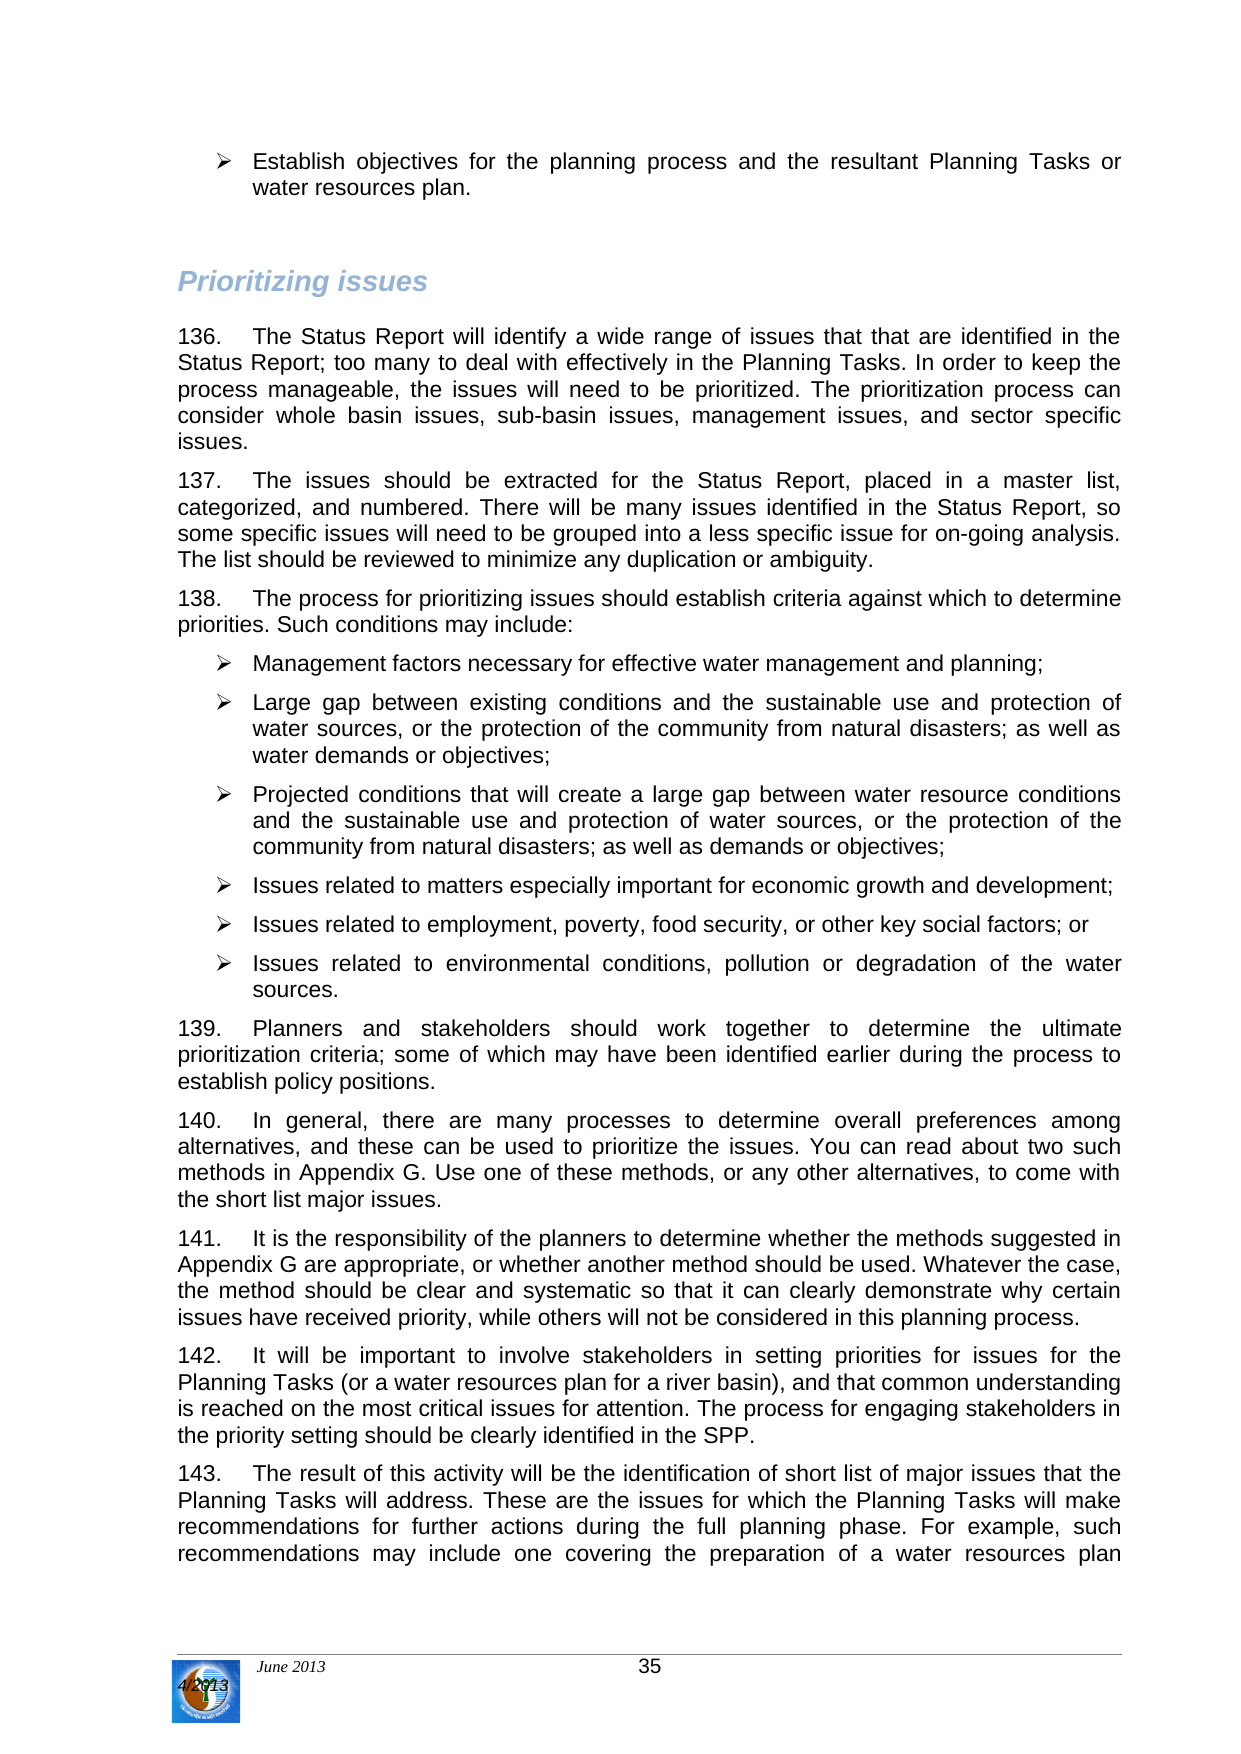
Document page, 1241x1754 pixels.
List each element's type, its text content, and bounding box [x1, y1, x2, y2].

text Planners and stakeholders should work together to determine the ultimate prioritization criteria; some of which may have been identified earlier during the process to establish policy positions. [177, 1015, 1122, 1094]
list Issues related to matters especially important for economic growth and development; [215, 872, 1122, 898]
text In general, there are many processes to determine overall preferences among alternatives, and these can be used to prioritize the issues. You can read about two such methods in Appendix G. Use one of these methods, or any other alternatives, to come with the short list major issues. [177, 1107, 1122, 1212]
list Large gap between existing conditions and the sustainable use and protection of water sources, or the protection of the community from natural disasters; as well as water demands or objectives; [215, 689, 1122, 768]
picture [171, 1660, 241, 1723]
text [177, 1460, 1122, 1566]
list Issues related to environmental conditions, pollution or degradation of the water sources. [215, 950, 1122, 1003]
text The issues should be extracted for the Status Report, placed in a master list, categorized, and numbered. There will be many issues identified in the Status Report, so some specific issues will need to be grouped into a less specific issue for on-going analysis. The list should be reviewed to minimize any duplication or ambiguity. [177, 467, 1122, 572]
list Projected conditions that will create a large gap between water resource conditions and the sustainable use and protection of water sources, or the protection of the community from natural disasters; as well as demands or objectives; [215, 781, 1122, 860]
list Management factors necessary for effective water management and planning; [215, 650, 1122, 677]
text The Status Report will identify a wide range of issues that that are identified in the Status Report; too many to deal with effectively in the Planning Tasks. In order to keep the process manageable, the issues will need to be prioritized. The prioritization process can consider whole basin issues, sub-basin issues, management issues, and sector specific issues. [177, 323, 1122, 454]
text It will be important to involve stakeholders in setting priorities for issues for the Planning Tasks (or a water resources plan for a river basin), and that common understanding is reached on the most critical issues for attention. The process for engaging stakeholders in the priority setting should be clearly identified in the SPP. [177, 1342, 1122, 1448]
list Issues related to employment, poverty, food security, or other key social factors; or [215, 911, 1122, 937]
subtitle Prioritizing issues [177, 264, 1122, 298]
list Establish objectives for the planning process and the resultant Planning Tasks or water resources plan. [215, 148, 1122, 200]
text It is the responsibility of the planners to determine whether the methods suggested in Appendix G are appropriate, or whether another method should be used. Whatever the case, the method should be clear and systematic so that it can clearly demonstrate why certain issues have received priority, while others will not be considered in this planning process. [177, 1224, 1122, 1330]
text The process for prioritizing issues should establish criteria against which to determine priorities. Such conditions may include: [177, 585, 1122, 638]
